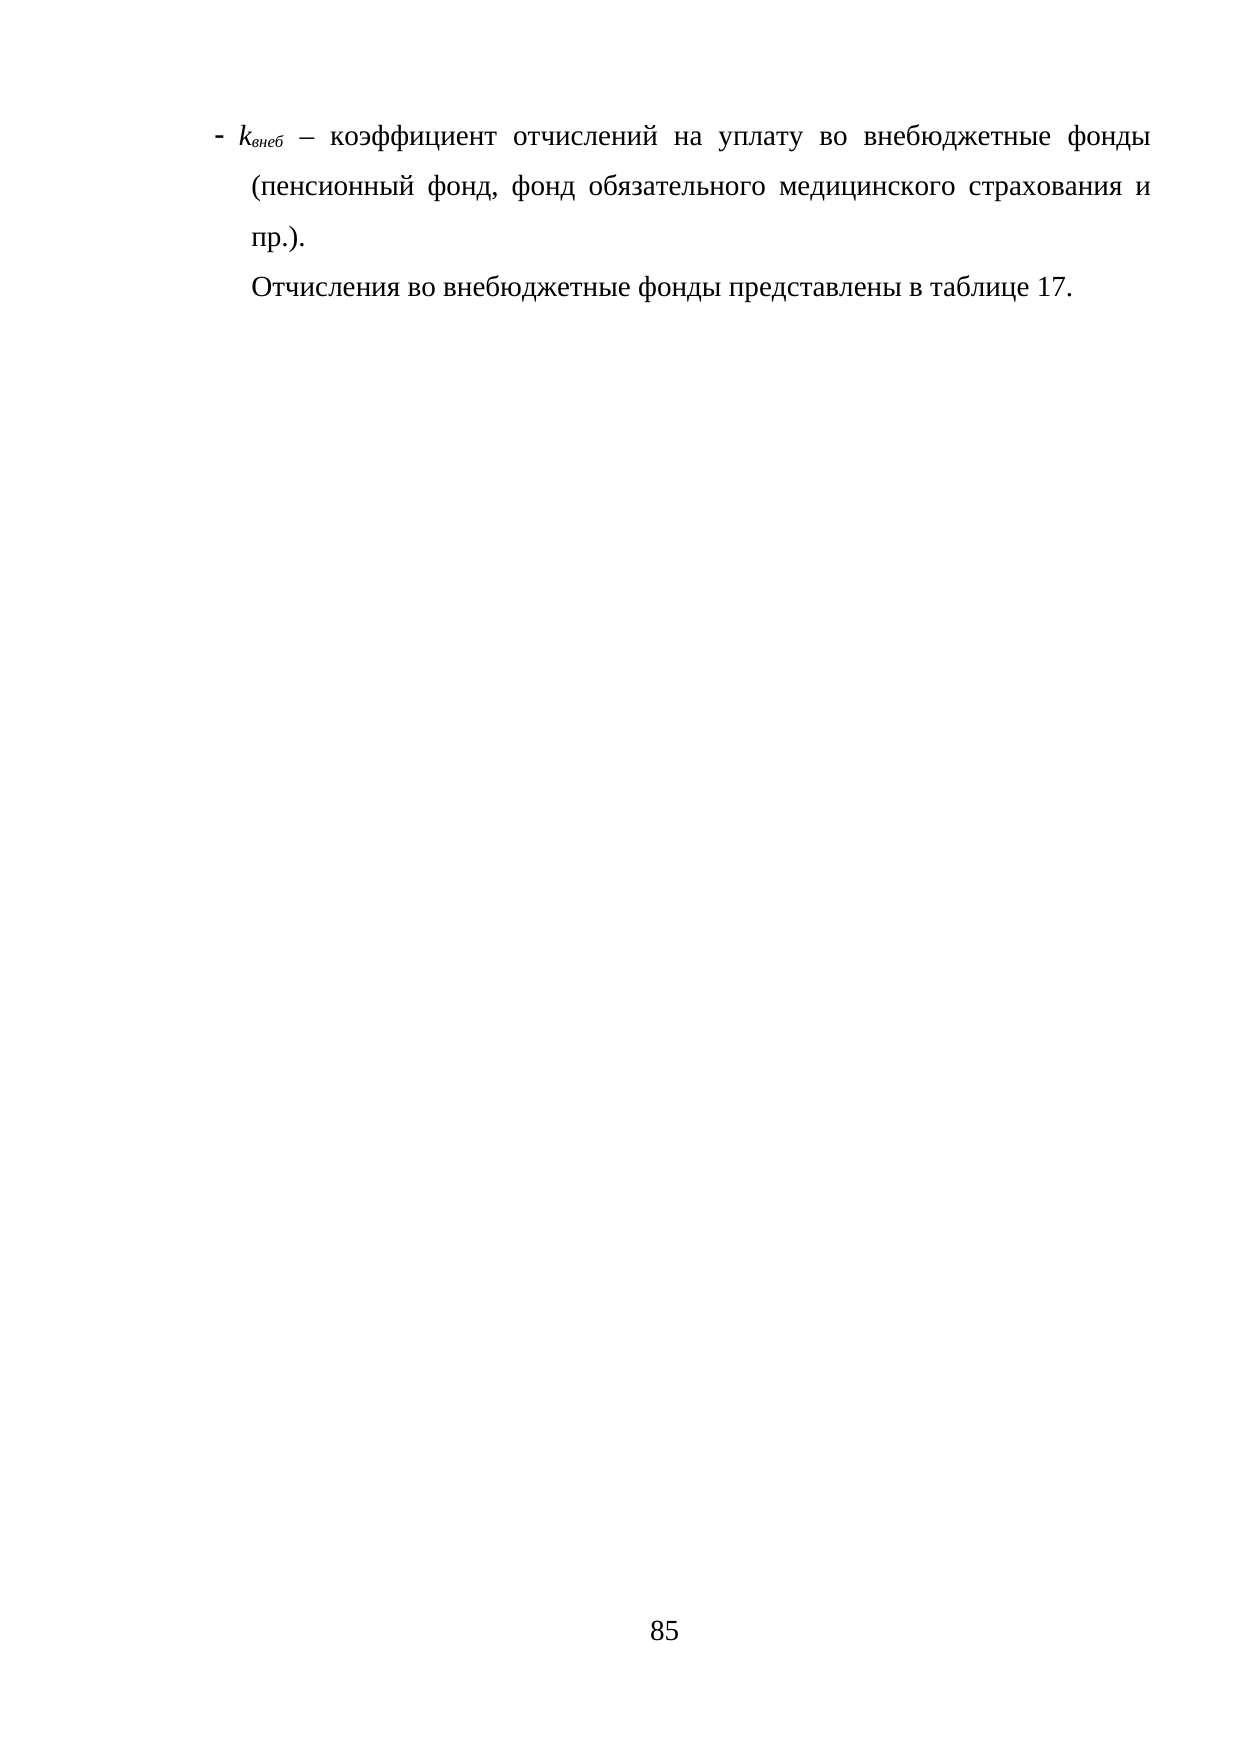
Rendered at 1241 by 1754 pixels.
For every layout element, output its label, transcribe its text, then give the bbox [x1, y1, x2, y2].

list kвнеб – коэффициент отчислений на уплату во внебюджетные фонды (пенсионный фонд, фонд обязательного медицинского страхования и пр.). [214, 118, 1152, 252]
text Отчисления во внебюджетные фонды представлены в таблице 17. [177, 269, 1152, 303]
